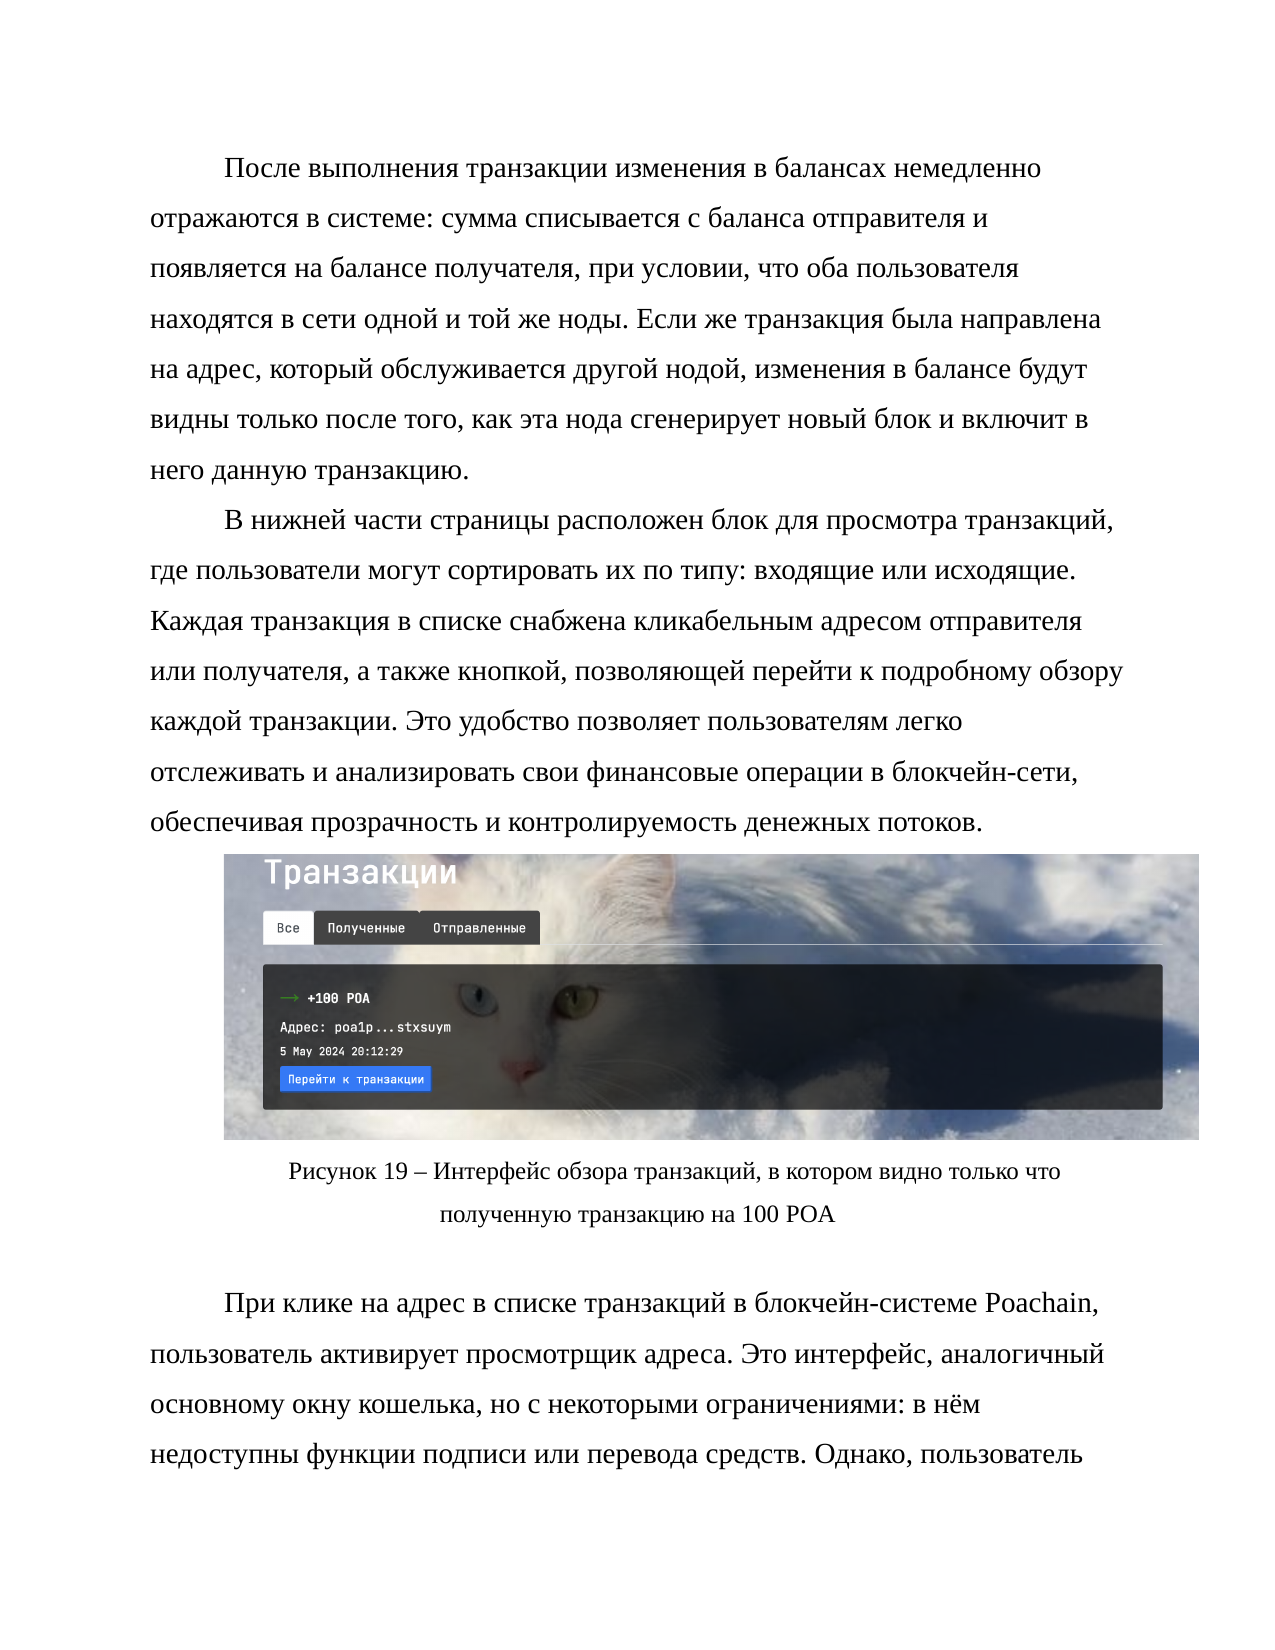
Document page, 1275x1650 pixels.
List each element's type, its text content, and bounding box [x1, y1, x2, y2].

picture [223, 854, 1199, 1140]
text После выполнения транзакции изменения в балансах немедленно отражаются в системе: сумма списывается с баланса отправителя и появляется на балансе получателя, при условии, что оба пользователя находятся в сети одной и той же ноды. Если же транзакция была направлена на адрес, который обслуживается другой нодой, изменения в балансе будут видны только после того, как эта нода сгенерирует новый блок и включит в него данную транзакцию. [150, 150, 1125, 485]
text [150, 1286, 1125, 1470]
text В нижней части страницы расположен блок для просмотра транзакций, где пользователи могут сортировать их по типу: входящие или исходящие. Каждая транзакция в списке снабжена кликабельным адресом отправителя или получателя, а также кнопкой, позволяющей перейти к подробному обзору каждой транзакции. Это удобство позволяет пользователям легко отслеживать и анализировать свои финансовые операции в блокчейн-сети, обеспечивая прозрачность и контролируемость денежных потоков. [150, 502, 1125, 838]
text Рисунок 19 – Интерфейс обзора транзакций, в котором видно только что полученную транзакцию на 100 POA [150, 1156, 1125, 1228]
